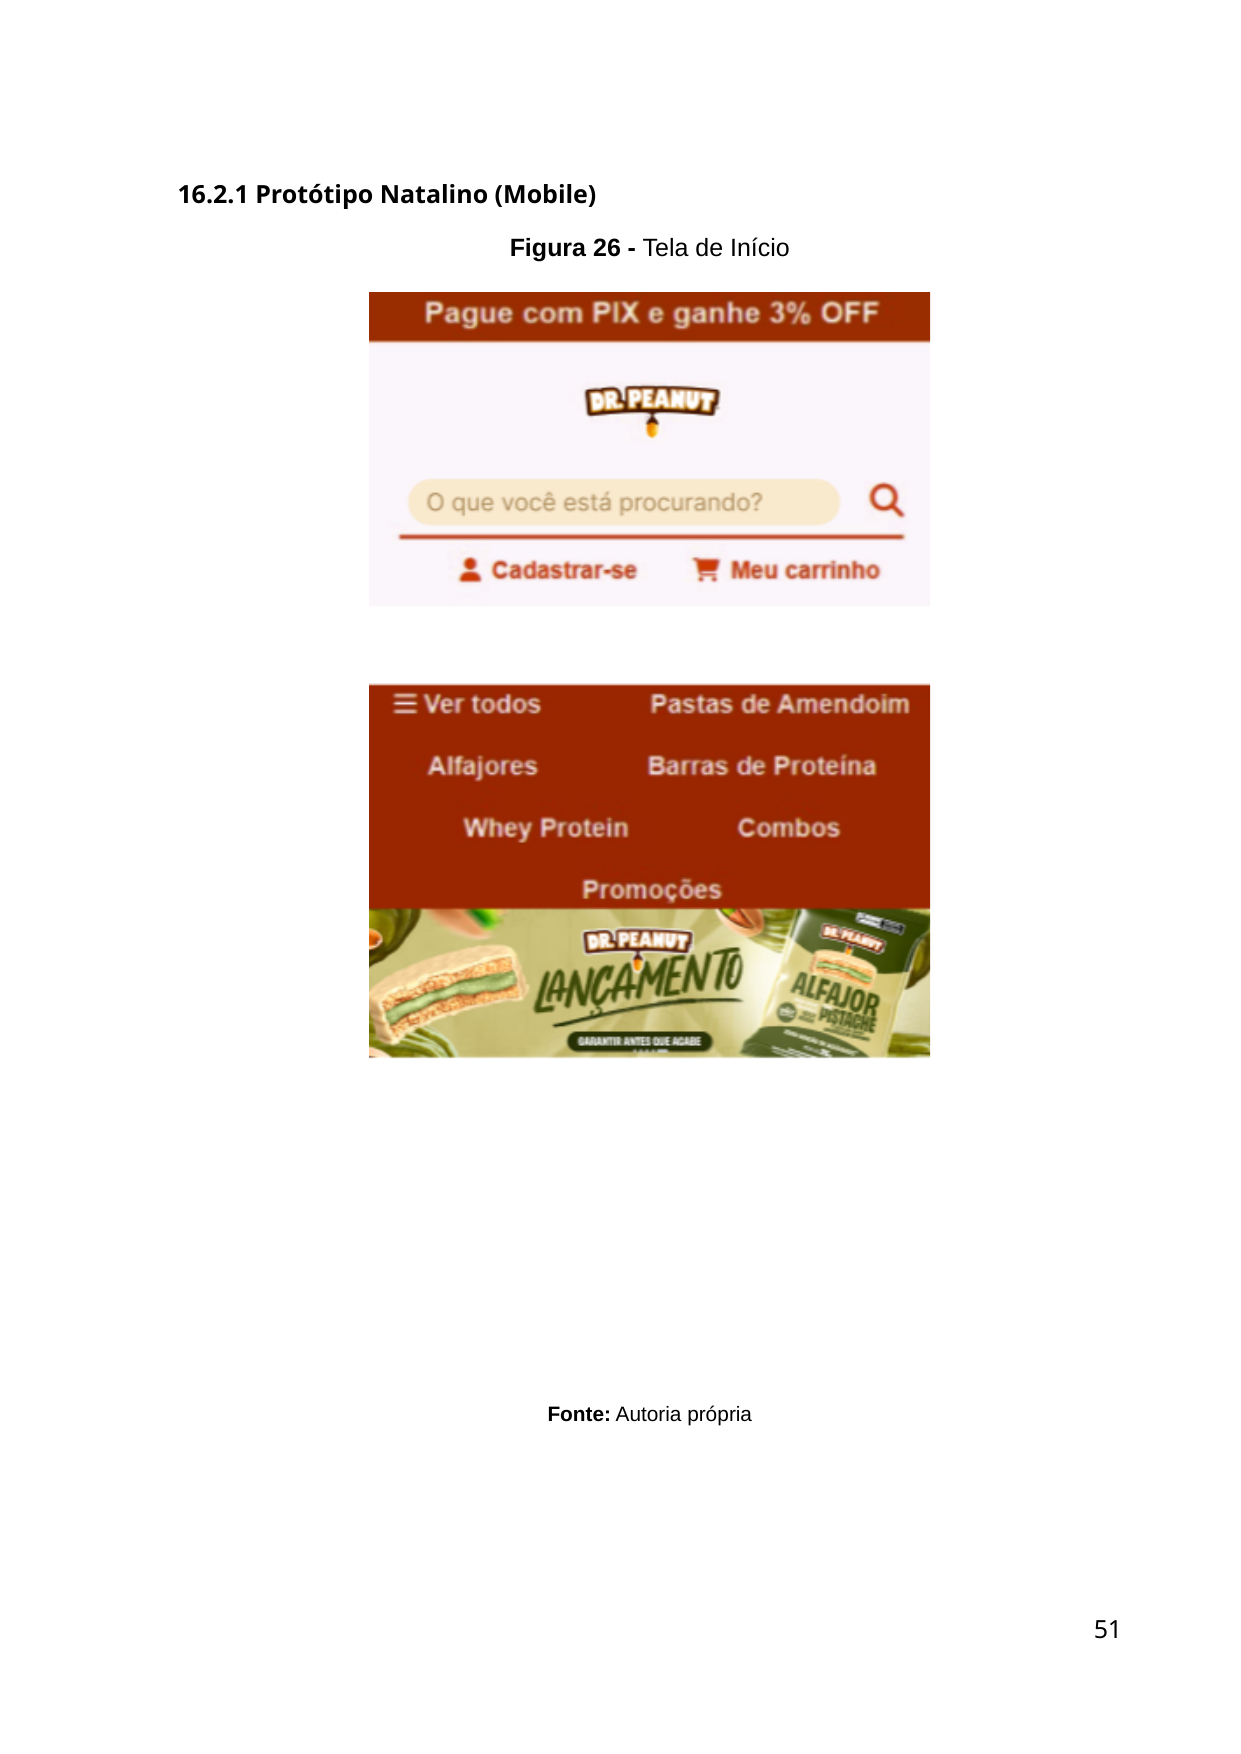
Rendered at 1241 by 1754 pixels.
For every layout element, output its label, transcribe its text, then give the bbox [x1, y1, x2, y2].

text Figura 26 - Tela de Início [177, 233, 1122, 262]
text 16.2.1 Protótipo Natalino (Mobile) [177, 177, 1122, 211]
picture [369, 292, 931, 1380]
text Fonte: Autoria própria [177, 1402, 1122, 1426]
